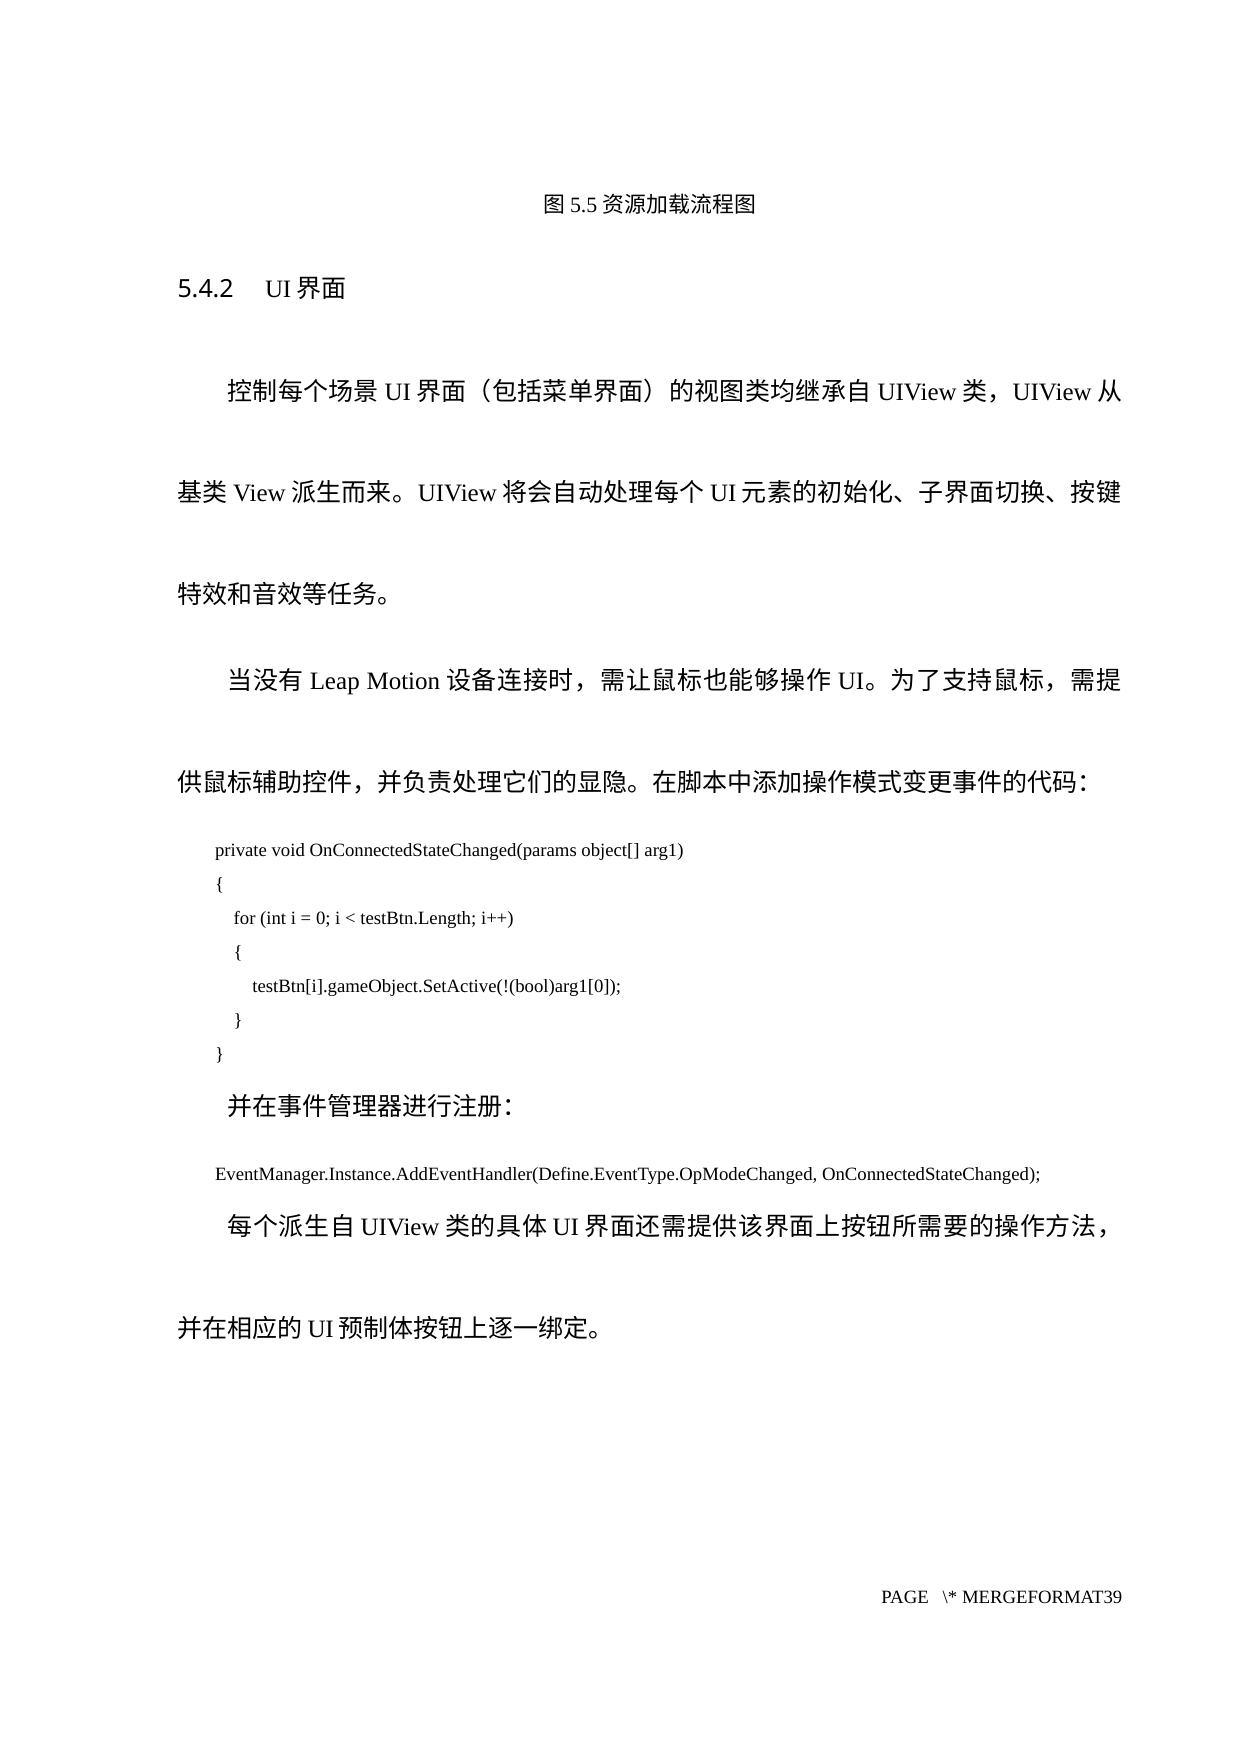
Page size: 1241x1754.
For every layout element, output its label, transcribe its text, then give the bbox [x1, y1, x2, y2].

text 每个派生自UIView类的具体UI界面还需提供该界面上按钮所需要的操作方法，并在相应的UI预制体按钮上逐一绑定。 [177, 1191, 1122, 1360]
text } [177, 1037, 1122, 1071]
text private void OnConnectedStateChanged(params object[] arg1) [177, 833, 1122, 867]
text testBtn[i].gameObject.SetActive(!(bool)arg1[0]); [177, 969, 1122, 1003]
text 图5.5 资源加载流程图 [177, 185, 1122, 219]
text { [177, 935, 1122, 969]
subtitle UI界面 [177, 252, 1122, 320]
text for (int i = 0; i < testBtn.Length; i++) [177, 901, 1122, 935]
text } [177, 1003, 1122, 1037]
text 并在事件管理器进行注册： [177, 1071, 1122, 1138]
text 控制每个场景UI界面（包括菜单界面）的视图类均继承自UIView类，UIView从基类View派生而来。UIView将会自动处理每个UI元素的初始化、子界面切换、按键特效和音效等任务。 [177, 355, 1122, 627]
text { [177, 867, 1122, 901]
text 当没有Leap Motion设备连接时，需让鼠标也能够操作UI。为了支持鼠标，需提供鼠标辅助控件，并负责处理它们的显隐。在脚本中添加操作模式变更事件的代码： [177, 645, 1122, 815]
text EventManager.Instance.AddEventHandler(Define.EventType.OpModeChanged, OnConnectedStateChanged); [177, 1157, 1122, 1191]
